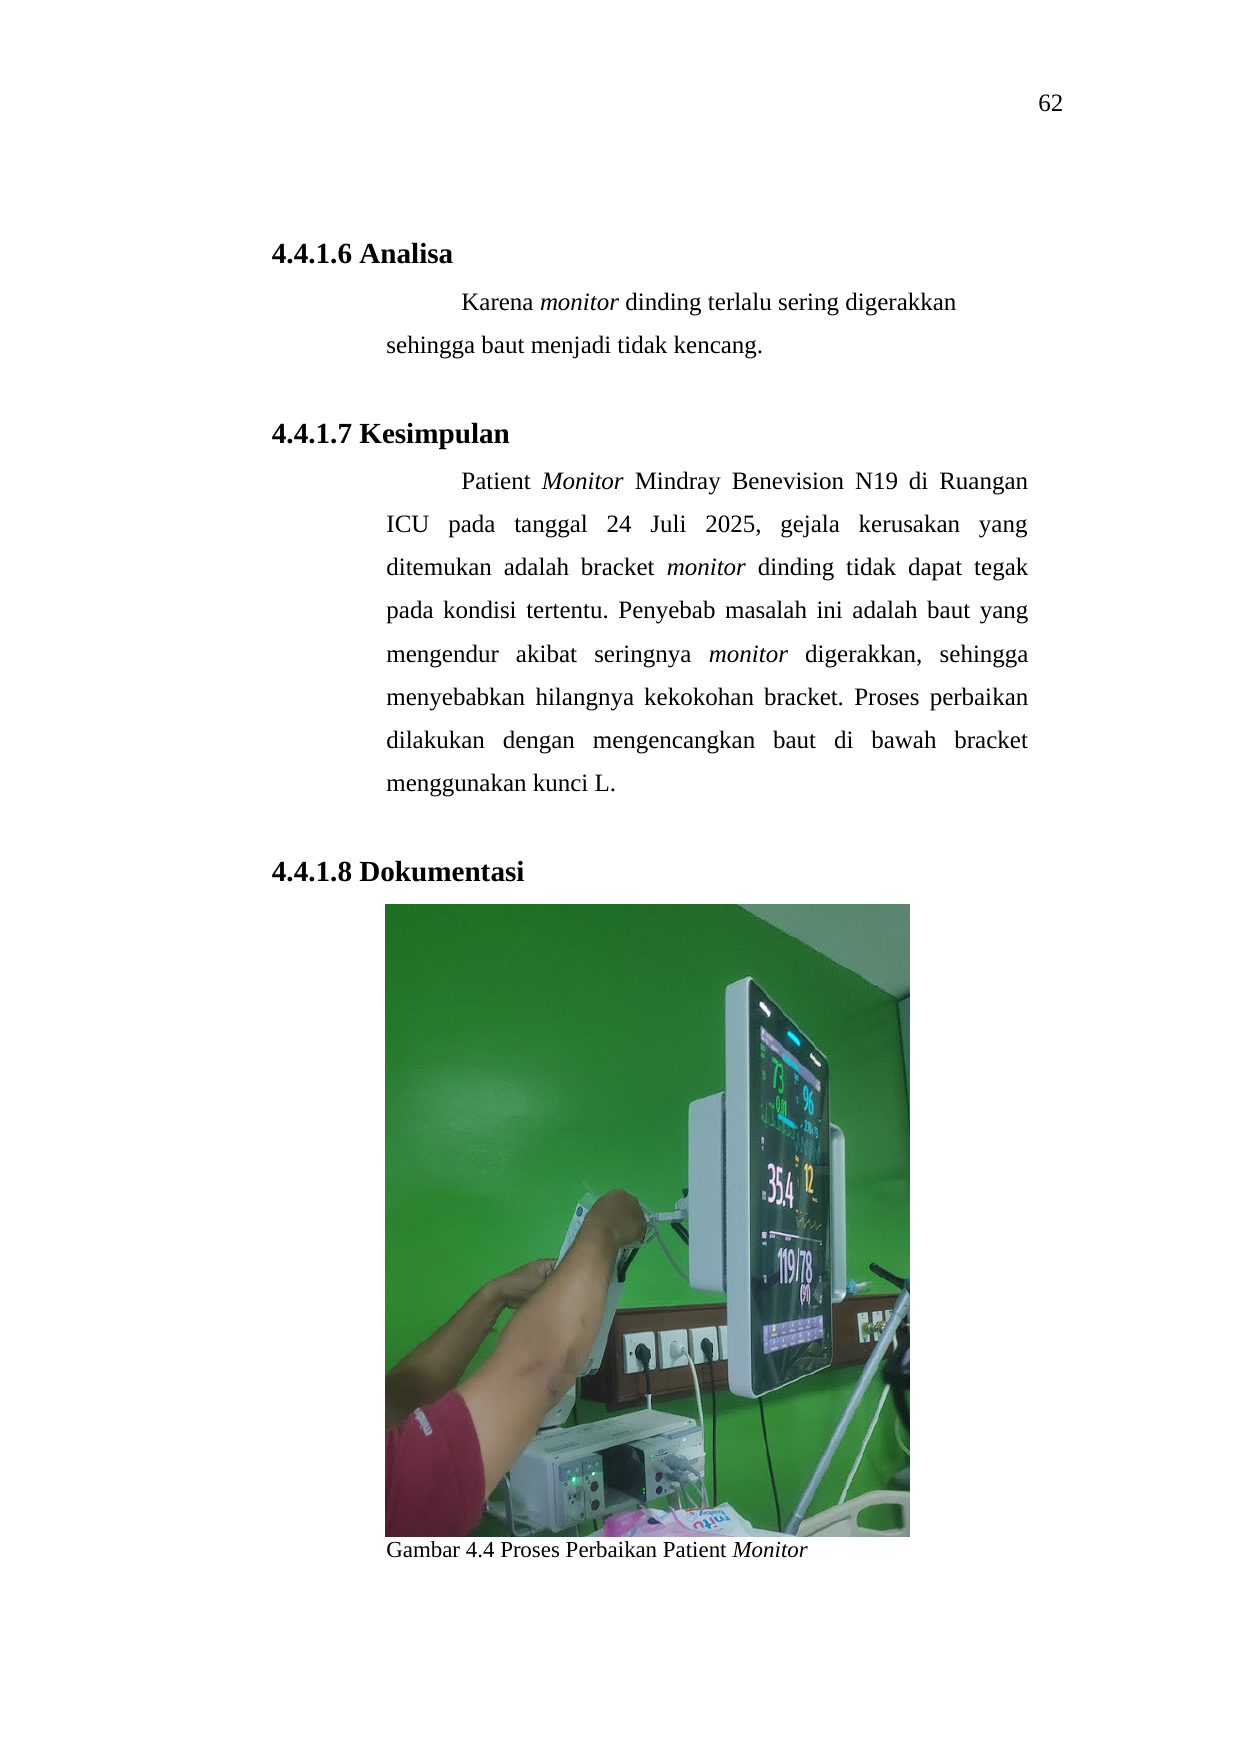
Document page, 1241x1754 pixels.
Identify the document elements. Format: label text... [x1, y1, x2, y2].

text Analisa [272, 236, 1028, 270]
picture [385, 904, 910, 1537]
text Kesimpulan [272, 416, 1028, 449]
text Karena monitor dinding terlalu sering digerakkan sehingga baut menjadi tidak kencang. [386, 287, 1028, 358]
text Gambar 4.4 Proses Perbaikan Patient Monitor [386, 1537, 1028, 1563]
text Dokumentasi [272, 854, 1028, 888]
text Patient Monitor Mindray Benevision N19 di Ruangan ICU pada tanggal 24 Juli 2025, gejala kerusakan yang ditemukan adalah bracket monitor dinding tidak dapat tegak pada kondisi tertentu. Penyebab masalah ini adalah baut yang mengendur akibat seringnya monitor digerakkan, sehingga menyebabkan hilangnya kekokohan bracket. Proses perbaikan dilakukan dengan mengencangkan baut di bawah bracket menggunakan kunci L. [386, 466, 1028, 797]
